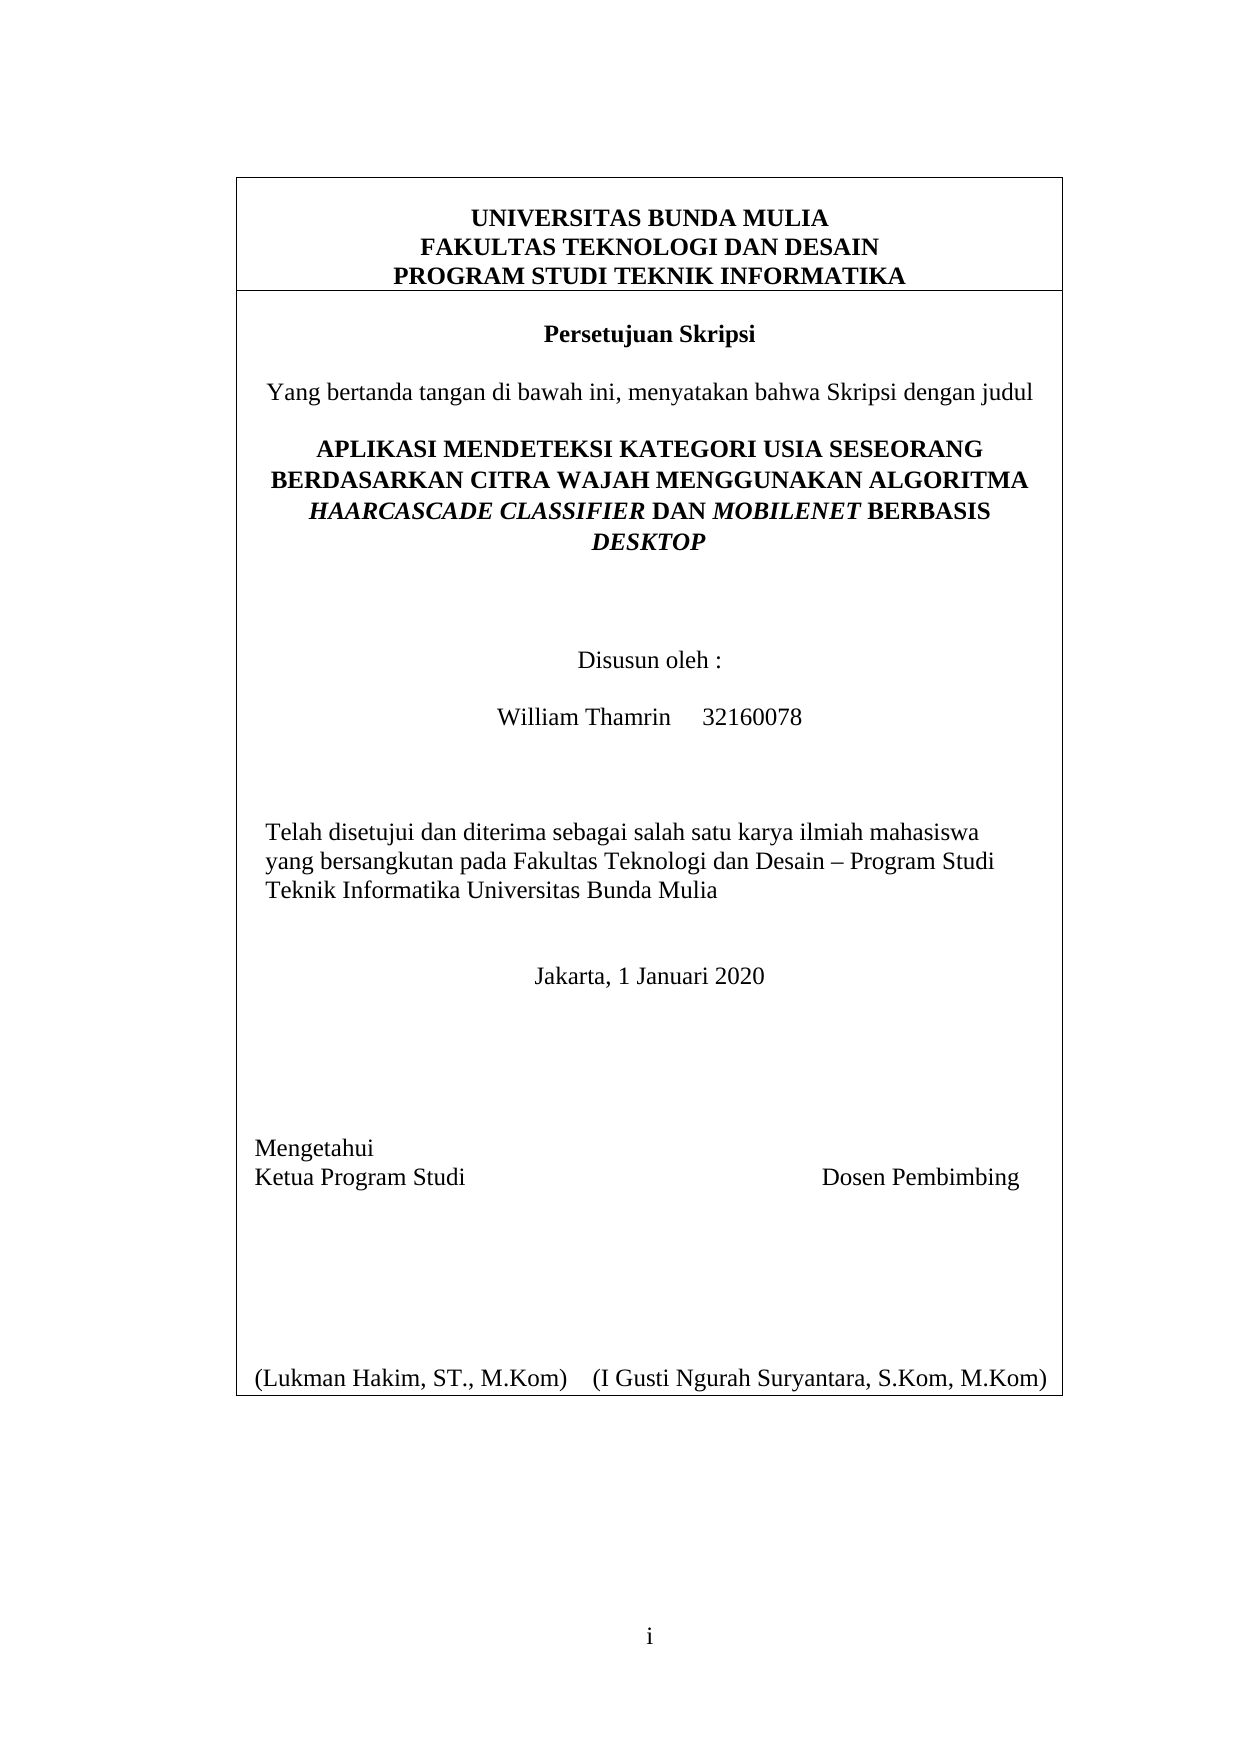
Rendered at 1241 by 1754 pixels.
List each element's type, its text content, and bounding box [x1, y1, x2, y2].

table_header UNIVERSITAS BUNDA MULIA FAKULTAS TEKNOLOGI DAN DESAIN PROGRAM STUDI TEKNIK INFORMATIKA [237, 178, 1062, 289]
table_cell Persetujuan Skripsi Yang bertanda tangan di bawah ini, menyatakan bahwa Skripsi dengan judul APLIKASI MENDETEKSI KATEGORI USIA SESEORANG BERDASARKAN CITRA WAJAH MENGGUNAKAN ALGORITMA HAARCASCADE CLASSIFIER DAN MOBILENET BERBASIS DESKTOP Disusun oleh : William Thamrin 32160078 Telah disetujui dan diterima sebagai salah satu karya ilmiah mahasiswa yang bersangkutan pada Fakultas Teknologi dan Desain – Program Studi Teknik Informatika Universitas Bunda Mulia Jakarta, 1 Januari 2020 Mengetahui Ketua Program Studi Dosen Pembimbing (Lukman Hakim, ST., M.Kom) (I Gusti Ngurah Suryantara, S.Kom, M.Kom) [237, 291, 1062, 1395]
